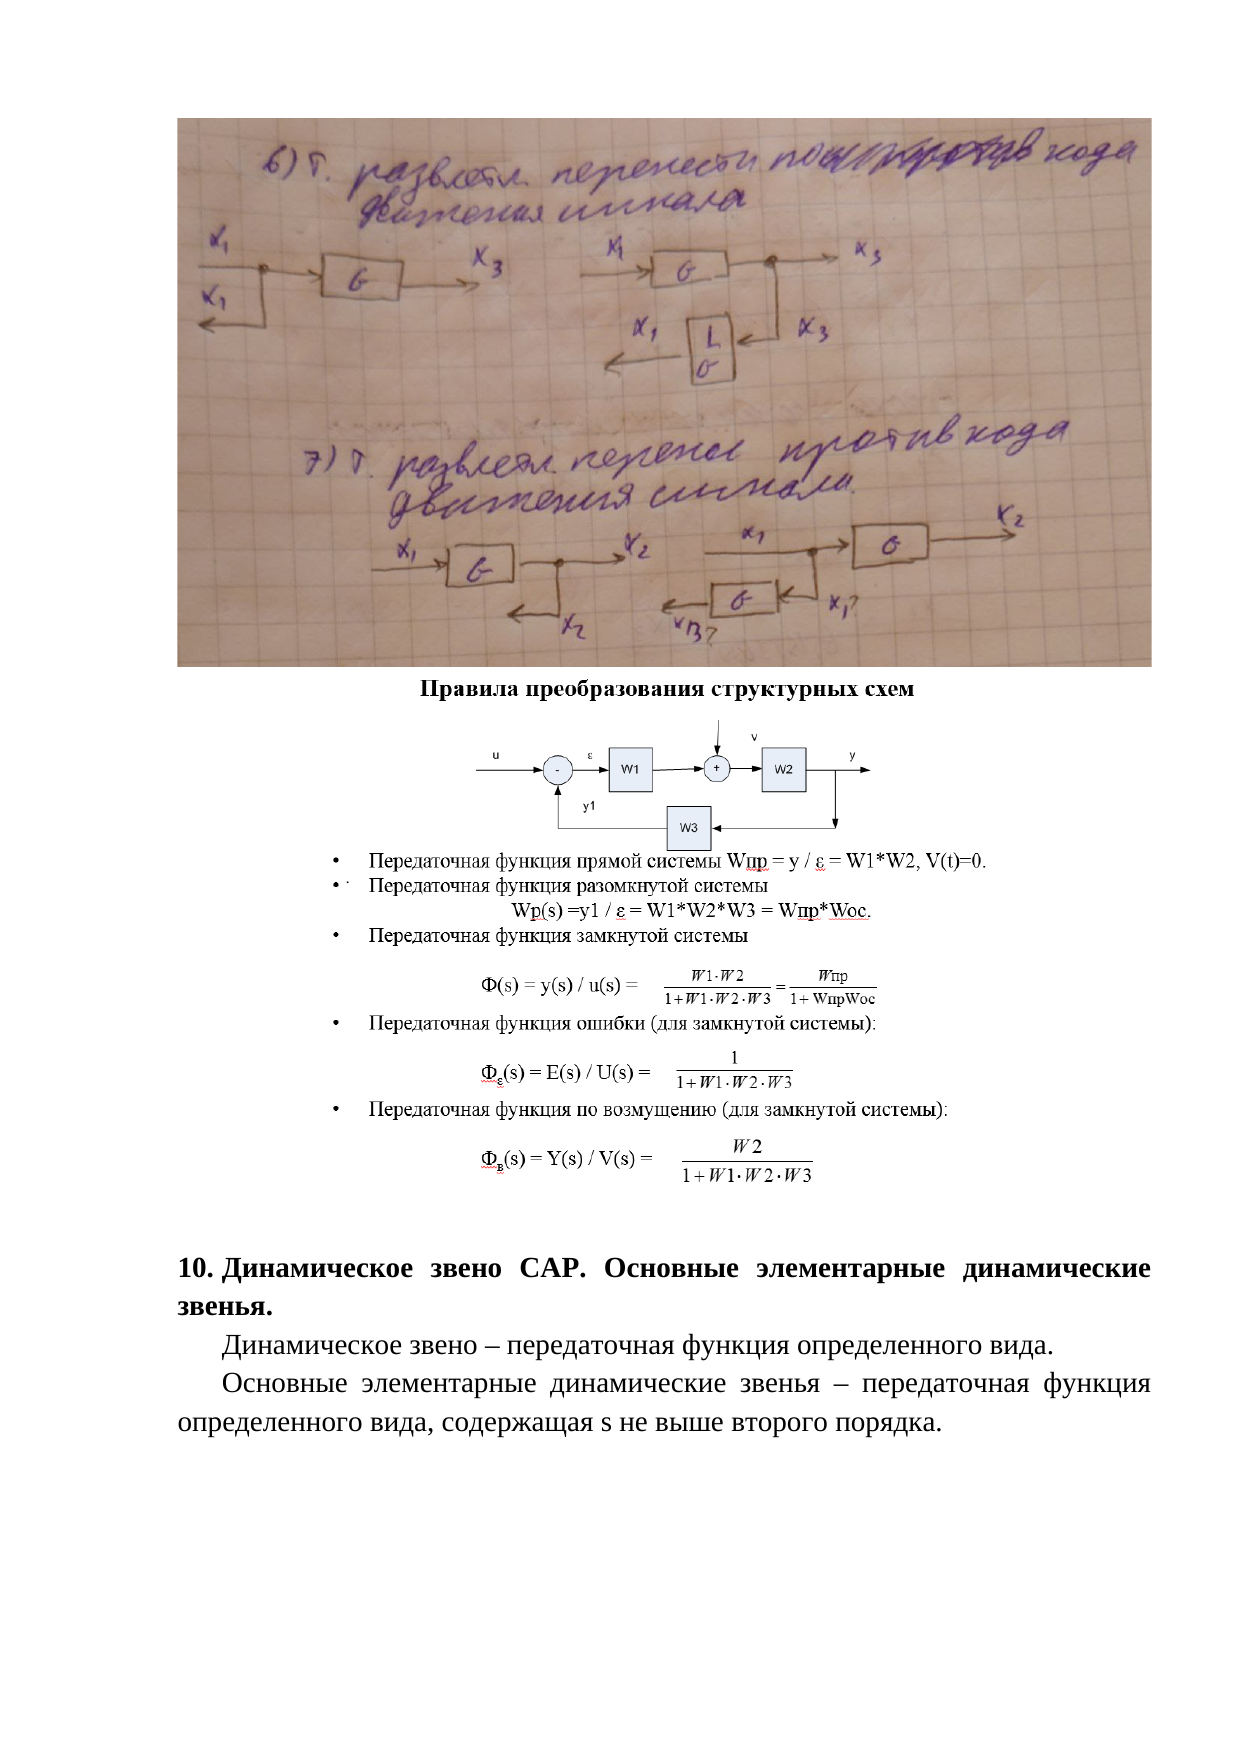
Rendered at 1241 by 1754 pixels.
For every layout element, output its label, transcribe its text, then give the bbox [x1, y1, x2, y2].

list Динамическое звено САР. Основные элементарные динамические звенья. [177, 1250, 1152, 1322]
picture [177, 118, 1152, 667]
text Динамическое звено – передаточная функция определенного вида. [177, 1327, 1152, 1361]
picture [317, 672, 1012, 1207]
text Основные элементарные динамические звенья – передаточная функция определенного вида, содержащая s не выше второго порядка. [177, 1366, 1152, 1438]
